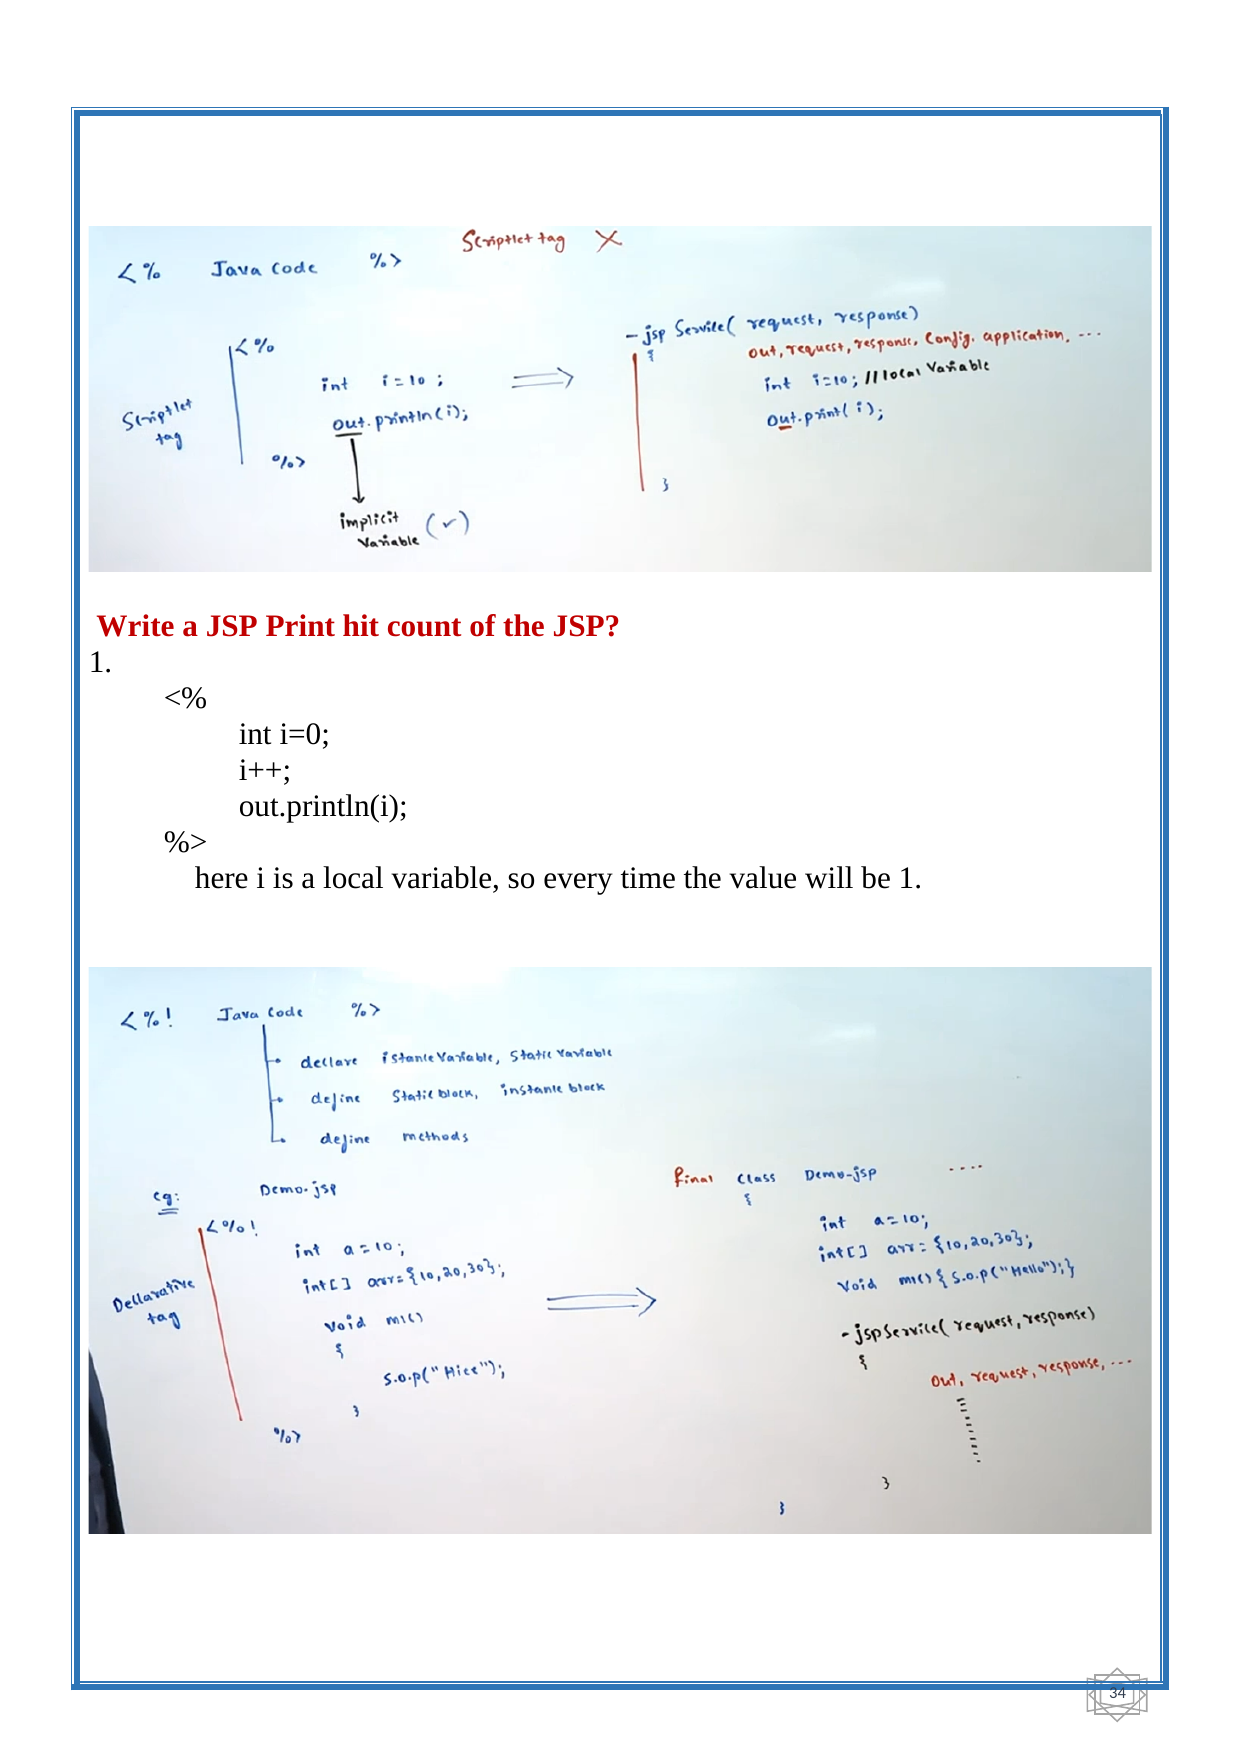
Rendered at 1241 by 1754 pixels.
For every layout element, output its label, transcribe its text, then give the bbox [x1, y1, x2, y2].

text int i=0; [88, 715, 1152, 751]
text i++; [88, 751, 1152, 787]
text <% [88, 679, 1152, 715]
picture [88, 226, 1152, 572]
text Write a JSP Print hit count of the JSP? [88, 608, 1152, 643]
text %> [88, 823, 1152, 859]
picture [88, 967, 1152, 1534]
text out.println(i); [88, 787, 1152, 823]
text 1. [88, 643, 1152, 679]
text here i is a local variable, so every time the value will be 1. [88, 859, 1152, 895]
